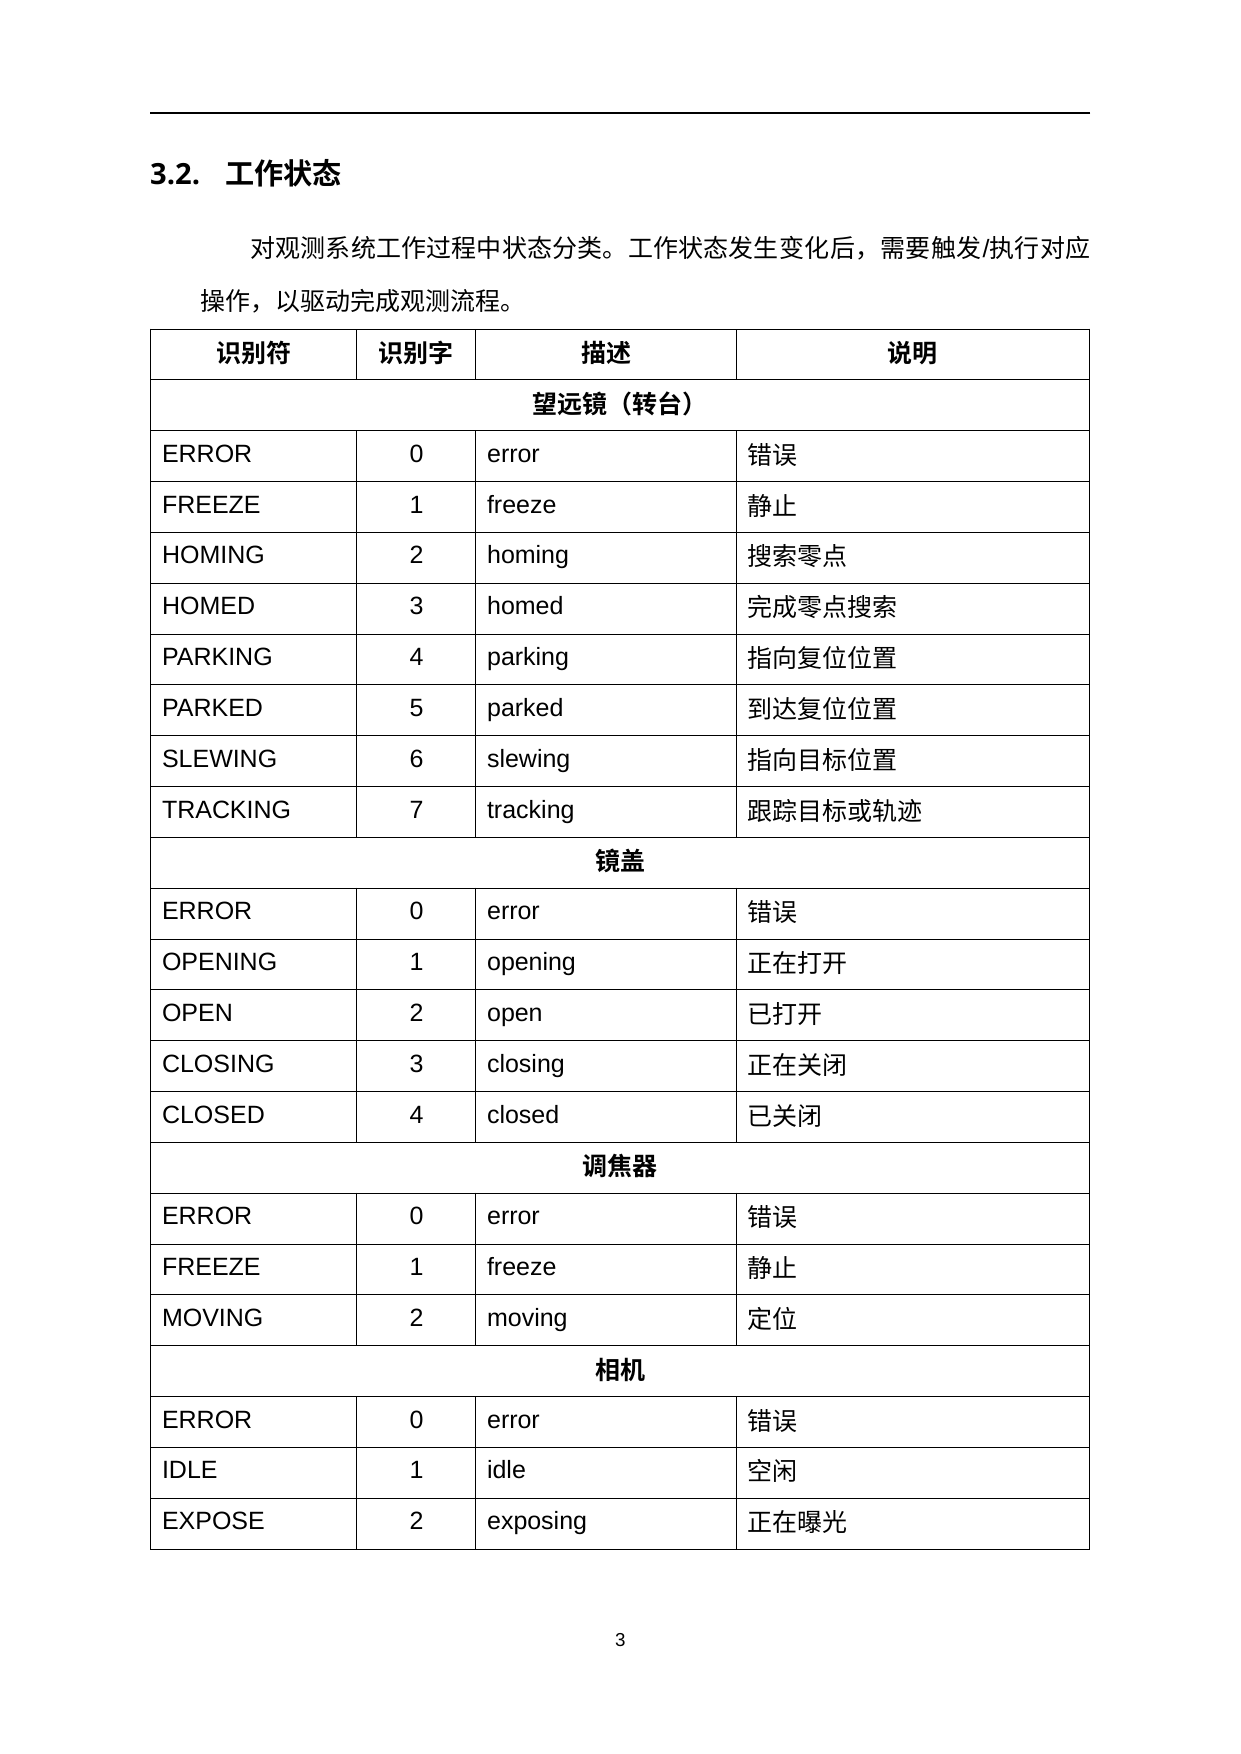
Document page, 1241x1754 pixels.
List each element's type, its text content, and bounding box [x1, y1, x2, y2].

table_cell 正在曝光 [737, 1499, 1089, 1548]
table_cell 镜盖 [151, 838, 1089, 888]
table_cell 指向复位位置 [737, 635, 1089, 684]
table_cell closed [476, 1092, 736, 1142]
table_cell exposing [476, 1499, 736, 1548]
table_cell 跟踪目标或轨迹 [737, 787, 1089, 837]
table_cell FREEZE [151, 1245, 356, 1294]
table_cell 0 [357, 1397, 475, 1447]
table_cell tracking [476, 787, 736, 837]
table_cell 已打开 [737, 990, 1089, 1040]
table_cell HOMING [151, 533, 356, 583]
table_cell EXPOSE [151, 1499, 356, 1548]
table_cell 静止 [737, 482, 1089, 532]
table_header 描述 [476, 330, 736, 379]
table_cell homing [476, 533, 736, 583]
subtitle 工作状态 [150, 150, 1090, 194]
table_cell 4 [357, 1092, 475, 1142]
table_cell 0 [357, 1194, 475, 1243]
table_cell 1 [357, 940, 475, 989]
table_cell 2 [357, 533, 475, 583]
table_cell HOMED [151, 584, 356, 633]
table_header 识别符 [151, 330, 356, 379]
table_cell parking [476, 635, 736, 684]
table_cell CLOSING [151, 1041, 356, 1091]
table_cell error [476, 1194, 736, 1243]
table_cell 错误 [737, 1397, 1089, 1447]
table_cell CLOSED [151, 1092, 356, 1142]
table_cell 搜索零点 [737, 533, 1089, 583]
table_cell 1 [357, 482, 475, 532]
table_cell FREEZE [151, 482, 356, 532]
text 对观测系统工作过程中状态分类。工作状态发生变化后，需要触发/执行对应操作，以驱动完成观测流程。 [200, 224, 1090, 321]
table_cell slewing [476, 736, 736, 786]
table_cell parked [476, 685, 736, 735]
table_cell 错误 [737, 889, 1089, 938]
table_cell TRACKING [151, 787, 356, 837]
table_cell 1 [357, 1448, 475, 1498]
table_cell PARKING [151, 635, 356, 684]
table_cell 静止 [737, 1245, 1089, 1294]
table_cell 空闲 [737, 1448, 1089, 1498]
table_cell 正在打开 [737, 940, 1089, 989]
table_cell 指向目标位置 [737, 736, 1089, 786]
table_cell error [476, 431, 736, 481]
table_cell 2 [357, 990, 475, 1040]
table_cell 正在关闭 [737, 1041, 1089, 1091]
table_header 识别字 [357, 330, 475, 379]
table_cell MOVING [151, 1295, 356, 1345]
table_cell closing [476, 1041, 736, 1091]
table_cell open [476, 990, 736, 1040]
table_cell 到达复位位置 [737, 685, 1089, 735]
table_cell freeze [476, 1245, 736, 1294]
table_cell 已关闭 [737, 1092, 1089, 1142]
table_cell 错误 [737, 1194, 1089, 1243]
table_cell 3 [357, 1041, 475, 1091]
table_cell homed [476, 584, 736, 633]
table_cell 2 [357, 1295, 475, 1345]
table_cell 2 [357, 1499, 475, 1548]
table_cell 0 [357, 431, 475, 481]
table_cell error [476, 1397, 736, 1447]
table_cell error [476, 889, 736, 938]
table_cell 望远镜（转台） [151, 380, 1089, 430]
table_cell IDLE [151, 1448, 356, 1498]
table_cell OPENING [151, 940, 356, 989]
table_cell 6 [357, 736, 475, 786]
table_cell 相机 [151, 1346, 1089, 1396]
table_cell moving [476, 1295, 736, 1345]
table_cell 5 [357, 685, 475, 735]
table_header 说明 [737, 330, 1089, 379]
table_cell opening [476, 940, 736, 989]
table_cell 错误 [737, 431, 1089, 481]
table_cell ERROR [151, 431, 356, 481]
table_cell 完成零点搜索 [737, 584, 1089, 633]
table_cell ERROR [151, 1194, 356, 1243]
table_cell OPEN [151, 990, 356, 1040]
table_cell 调焦器 [151, 1143, 1089, 1193]
table_cell 0 [357, 889, 475, 938]
table_cell freeze [476, 482, 736, 532]
table_cell 4 [357, 635, 475, 684]
table_cell ERROR [151, 889, 356, 938]
table_cell PARKED [151, 685, 356, 735]
table_cell SLEWING [151, 736, 356, 786]
table_cell ERROR [151, 1397, 356, 1447]
table_cell 3 [357, 584, 475, 633]
table_cell idle [476, 1448, 736, 1498]
table_cell 7 [357, 787, 475, 837]
table_cell 1 [357, 1245, 475, 1294]
table_cell 定位 [737, 1295, 1089, 1345]
